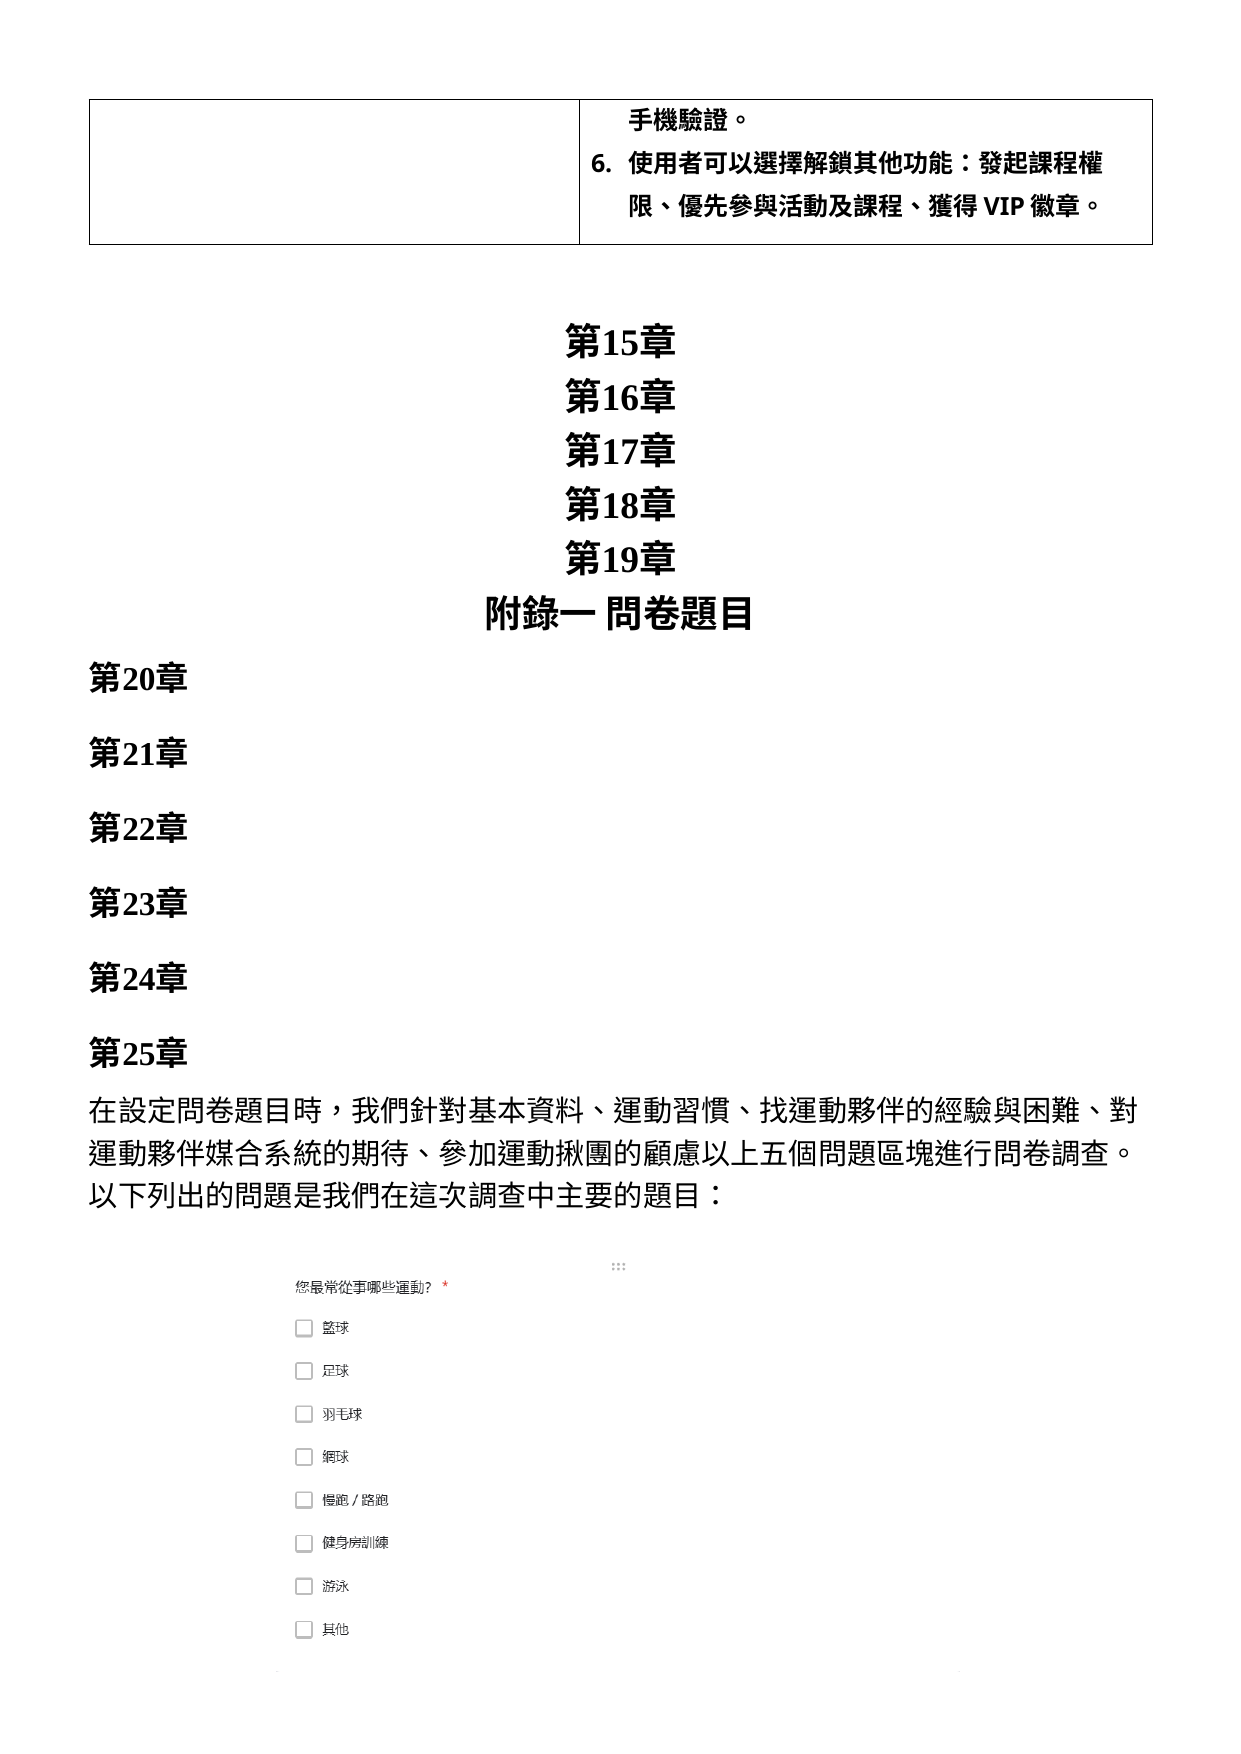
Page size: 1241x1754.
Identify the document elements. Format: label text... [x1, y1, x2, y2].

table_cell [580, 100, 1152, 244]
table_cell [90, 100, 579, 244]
text 附錄一 問卷題目 [89, 584, 1152, 638]
text 在設定問卷題目時，我們針對基本資料、運動習慣、找運動夥伴的經驗與困難、對運動夥伴媒合系統的期待、參加運動揪團的顧慮以上五個問題區塊進行問卷調查。以下列出的問題是我們在這次調查中主要的題目： [89, 1088, 1152, 1215]
picture [276, 1257, 960, 1672]
